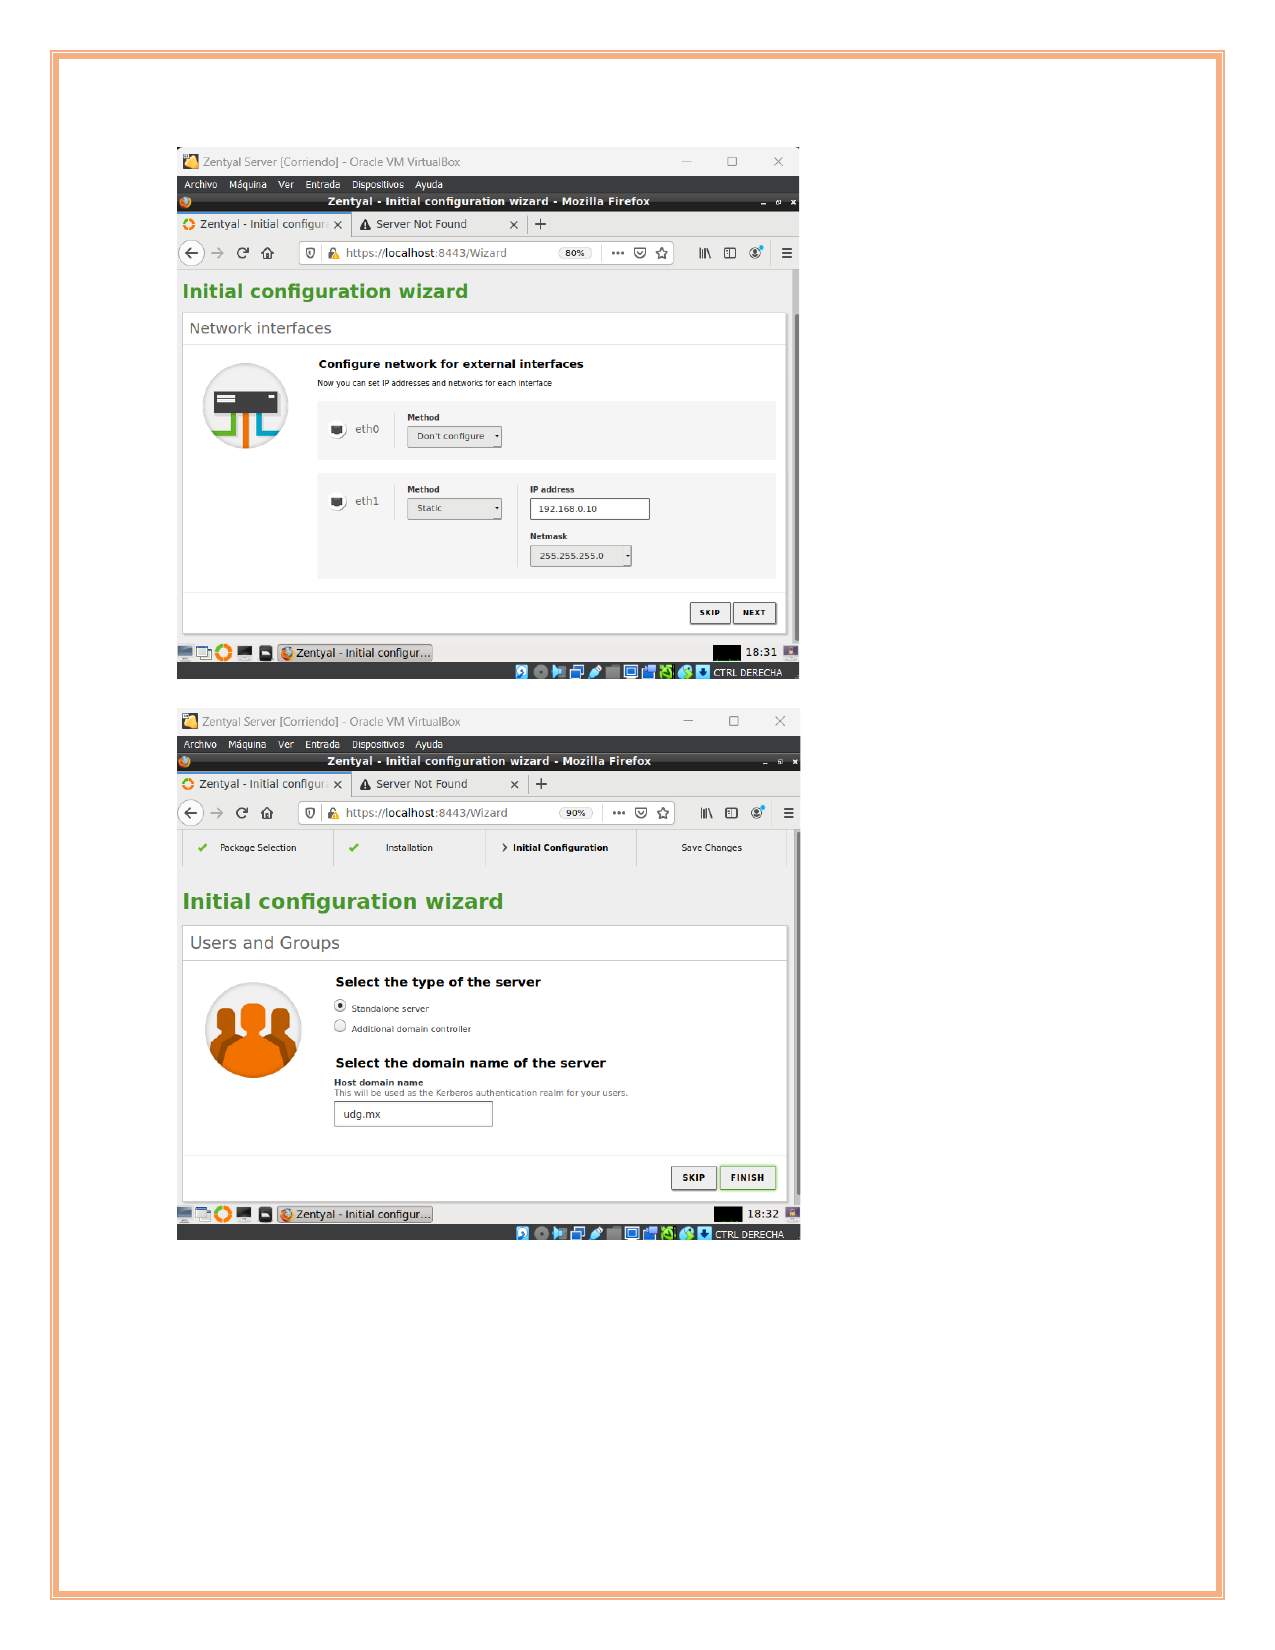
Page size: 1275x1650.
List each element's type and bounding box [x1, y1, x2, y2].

picture [177, 708, 801, 1240]
picture [177, 147, 800, 679]
